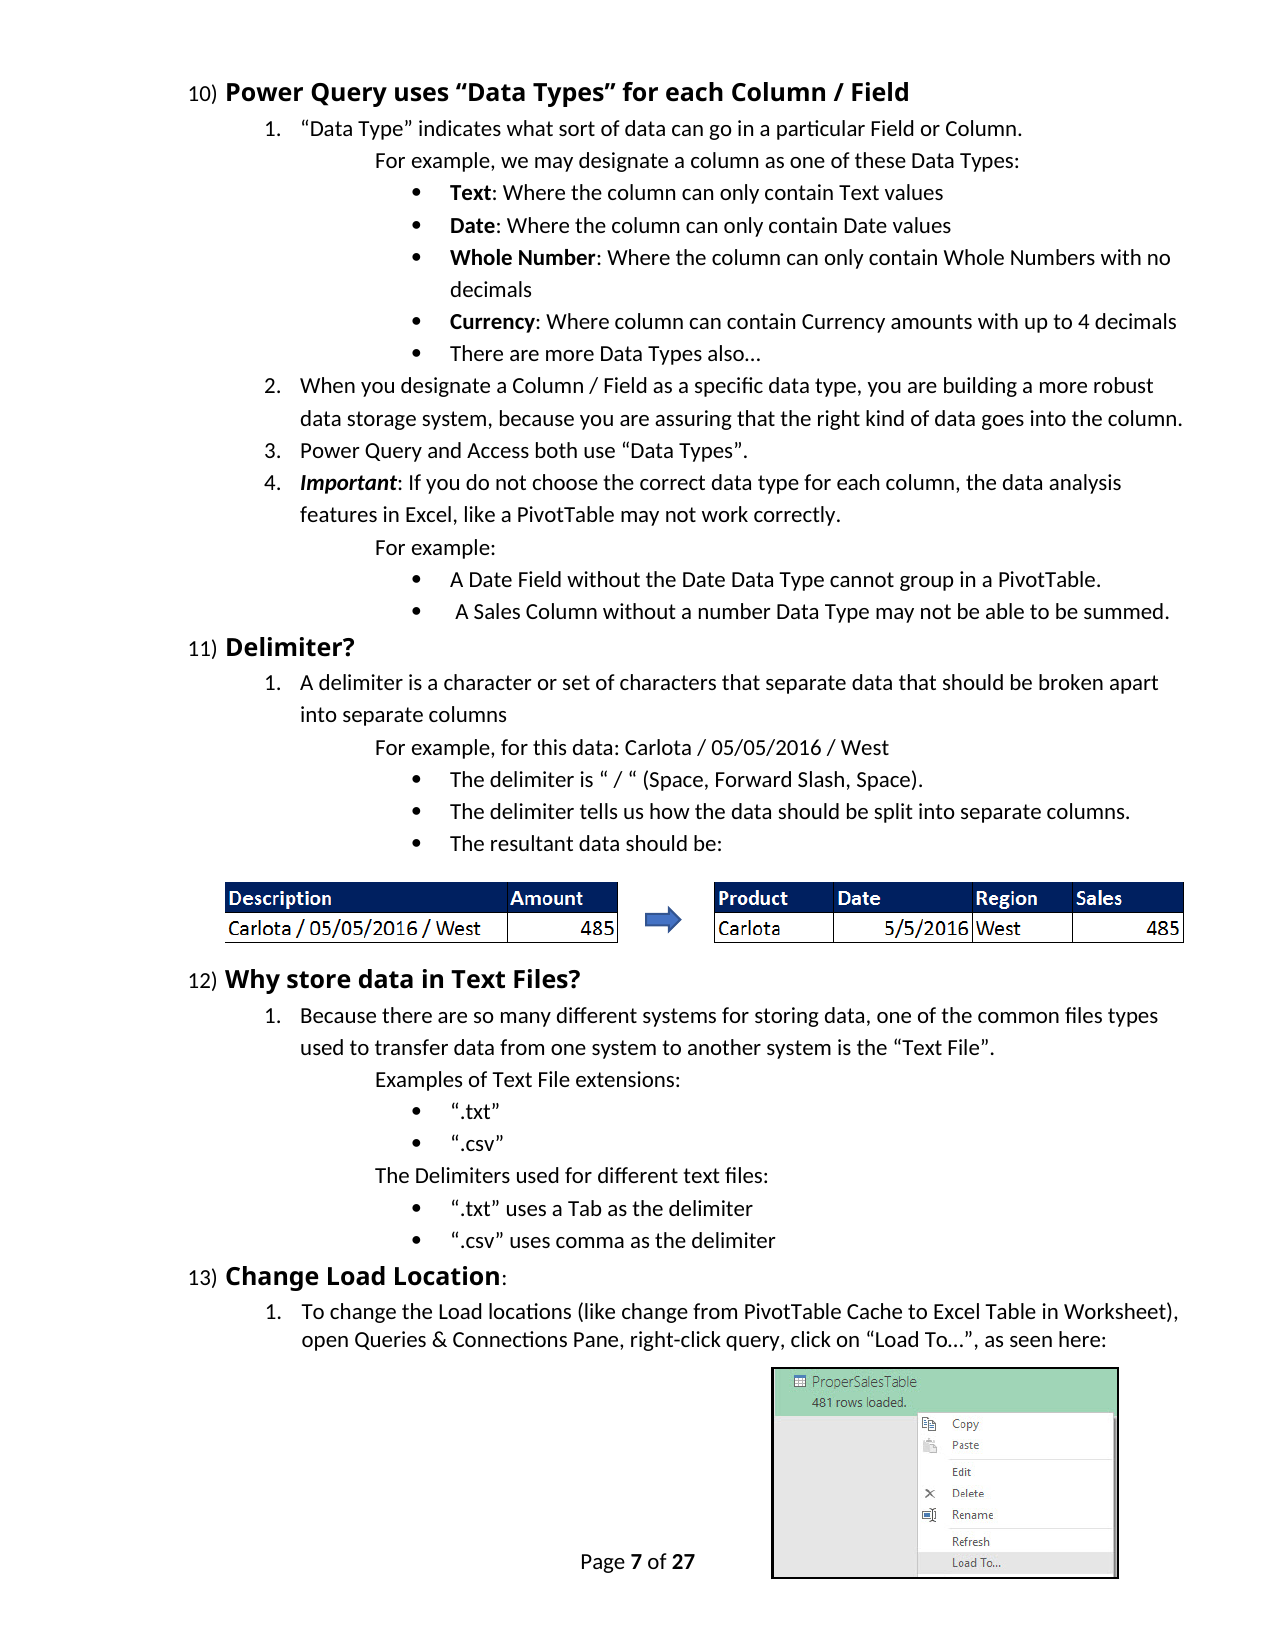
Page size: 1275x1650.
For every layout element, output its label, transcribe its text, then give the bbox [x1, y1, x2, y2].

list Delimiter? [187, 629, 1200, 663]
list There are more Data Types also… [412, 339, 1200, 367]
list Important: If you do not choose the correct data type for each column, the data analysis features in Excel, like a PivotTable may not work correctly. [281, 468, 1200, 528]
picture [774, 1369, 1117, 1577]
list A delimiter is a character or set of characters that separate data that should be broken apart into separate columns [281, 668, 1200, 728]
list “Data Type” indicates what sort of data can go in a particular Field or Column. [281, 114, 1200, 142]
list Why store data in Text Files? [187, 962, 1200, 996]
list “.csv” uses comma as the delimiter [412, 1226, 1200, 1254]
list The delimiter is “ / “ (Space, Forward Slash, Space). [412, 765, 1200, 793]
list Power Query uses “Data Types” for each Column / Field [187, 75, 1200, 109]
list Power Query and Access both use “Data Types”. [281, 436, 1200, 464]
list To change the Load locations (like change from PivotTable Cache to Excel Table in Worksheet), open Queries & Connections Pane, right-click query, click on “Load To…”, as seen here: [282, 1297, 1200, 1353]
list Because there are so many different systems for storing data, one of the common files types used to transfer data from one system to another system is the “Text File”. [281, 1001, 1200, 1061]
list Currency: Where column can contain Currency amounts with up to 4 decimals [412, 307, 1200, 335]
picture [225, 882, 1206, 943]
list When you designate a Column / Field as a specific data type, you are building a more robust data storage system, because you are assuring that the right kind of data goes into the column. [281, 372, 1200, 432]
list Whole Number: Where the column can only contain Whole Numbers with no decimals [412, 243, 1200, 303]
list The delimiter tells us how the data should be split into separate columns. [412, 797, 1200, 825]
list A Date Field without the Date Data Type cannot group in a PivotTable. [412, 565, 1200, 593]
list For example, we may designate a column as one of these Data Types: [375, 146, 1200, 174]
list “.txt” uses a Tab as the delimiter [412, 1194, 1200, 1222]
list For example: [375, 533, 1200, 561]
list The Delimiters used for different text files: [375, 1162, 1200, 1190]
list “.csv” [412, 1129, 1200, 1157]
list Text: Where the column can only contain Text values [412, 178, 1200, 207]
list For example, for this data: Carlota / 05/05/2016 / West [375, 733, 1200, 761]
list Change Load Location: [187, 1258, 1200, 1292]
list The resultant data should be: [412, 829, 1200, 857]
list A Sales Column without a number Data Type may not be able to be summed. [412, 597, 1200, 625]
list “.txt” [412, 1097, 1200, 1125]
list Examples of Text File extensions: [375, 1065, 1200, 1093]
list Date: Where the column can only contain Date values [412, 211, 1200, 239]
